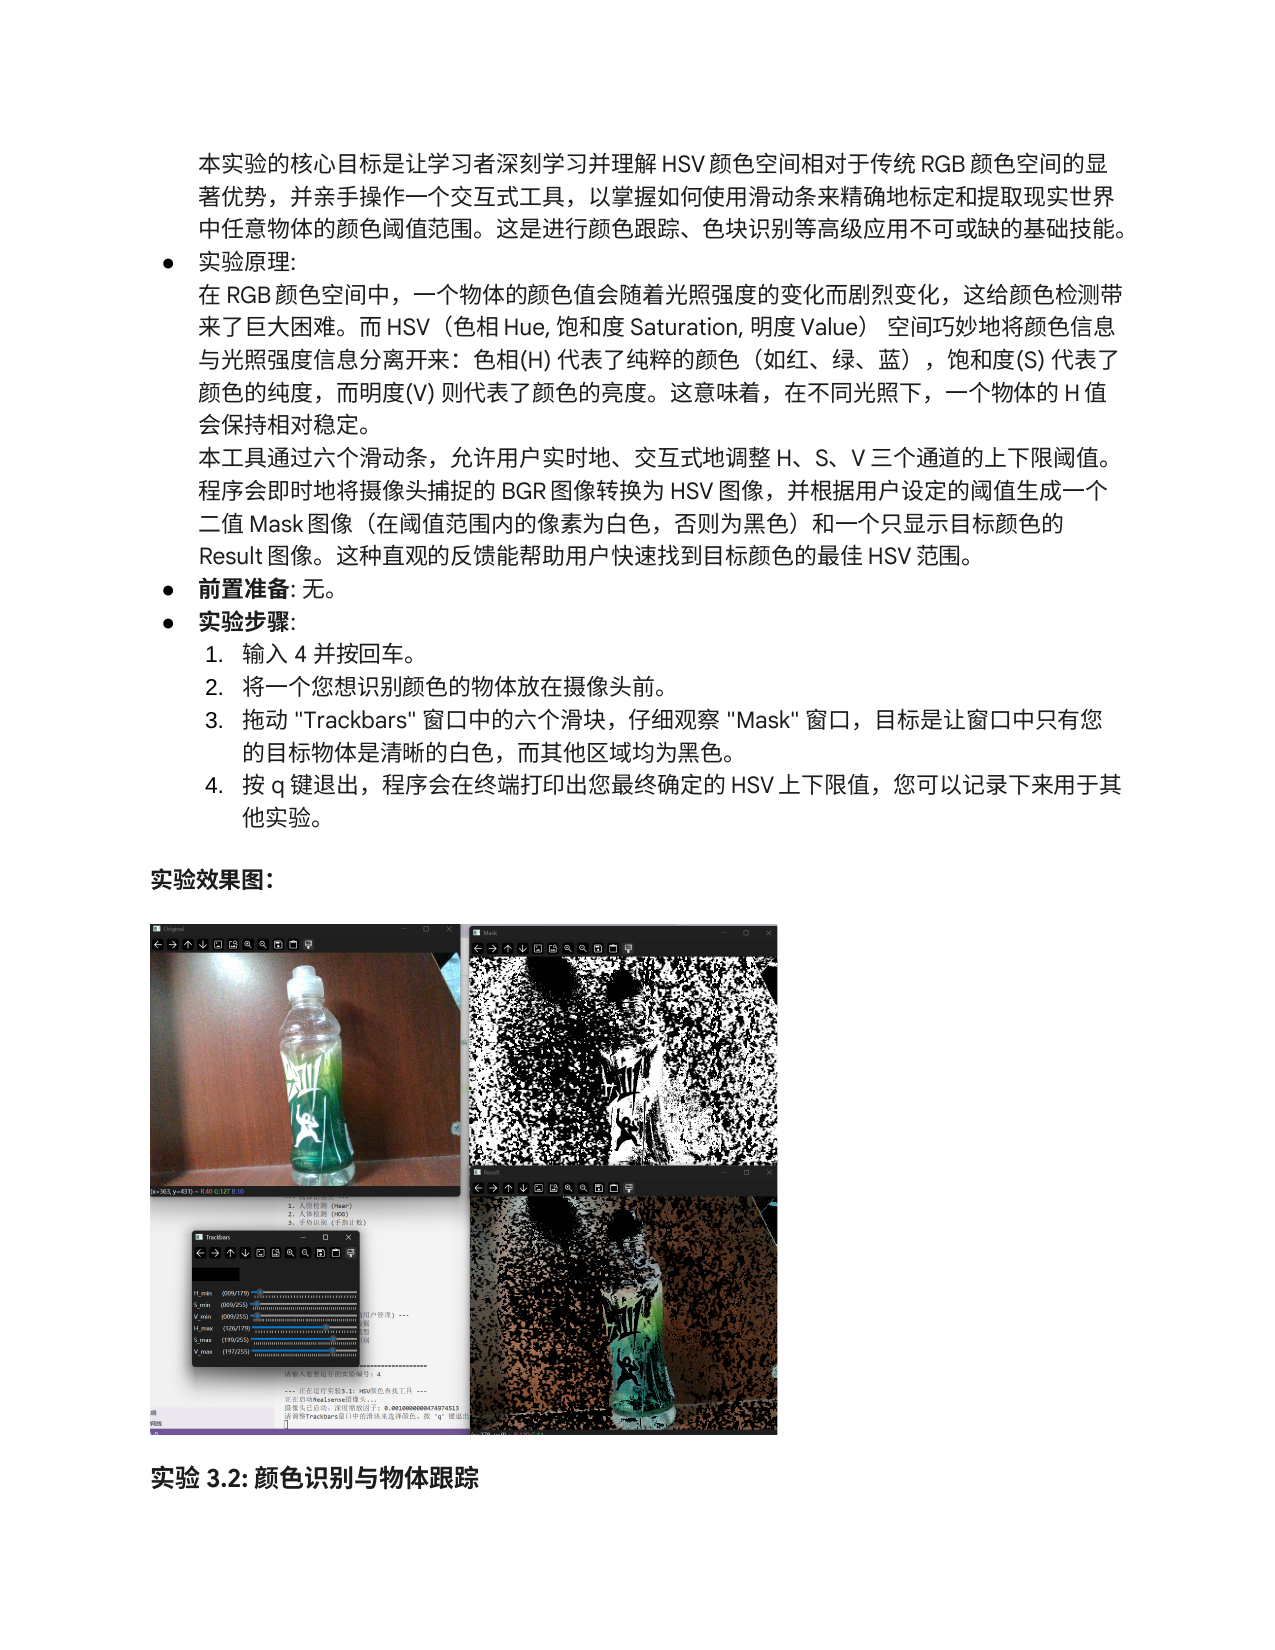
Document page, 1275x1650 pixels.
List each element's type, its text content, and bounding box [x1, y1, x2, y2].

list 按 q 键退出，程序会在终端打印出您最终确定的HSV上下限值，您可以记录下来用于其他实验。 [205, 771, 1125, 833]
list 拖动 "Trackbars" 窗口中的六个滑块，仔细观察 "Mask" 窗口，目标是让窗口中只有您的目标物体是清晰的白色，而其他区域均为黑色。 [205, 706, 1125, 767]
subtitle 实验 3.2: 颜色识别与物体跟踪 [150, 1463, 1125, 1494]
text 实验效果图： [150, 862, 1125, 895]
list 将一个您想识别颜色的物体放在摄像头前。 [205, 673, 1125, 702]
list 输入 4 并按回车。 [205, 641, 1125, 669]
list 实验步骤: [161, 608, 1125, 637]
picture [150, 924, 778, 1435]
list 实验原理: 在RGB颜色空间中，一个物体的颜色值会随着光照强度的变化而剧烈变化，这给颜色检测带来了巨大困难。而HSV（色相Hue, 饱和度Saturation, 明度Value） 空间巧妙地将颜色信息与光照强度信息分离开来：色相(H) 代表了纯粹的颜色（如红、绿、蓝），饱和度(S) 代表了颜色的纯度，而明度(V) 则代表了颜色的亮度。这意味着，在不同光照下，一个物体的H值会保持相对稳定。 本工具通过六个滑动条，允许用户实时地、交互式地调整H、S、V三个通道的上下限阈值。程序会即时地将摄像头捕捉的BGR图像转换为HSV图像，并根据用户设定的阈值生成一个二值Mask图像（在阈值范围内的像素为白色，否则为黑色）和一个只显示目标颜色的Result图像。这种直观的反馈能帮助用户快速找到目标颜色的最佳HSV范围。 [161, 248, 1125, 571]
list 前置准备: 无。 [161, 575, 1125, 604]
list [161, 150, 1125, 244]
